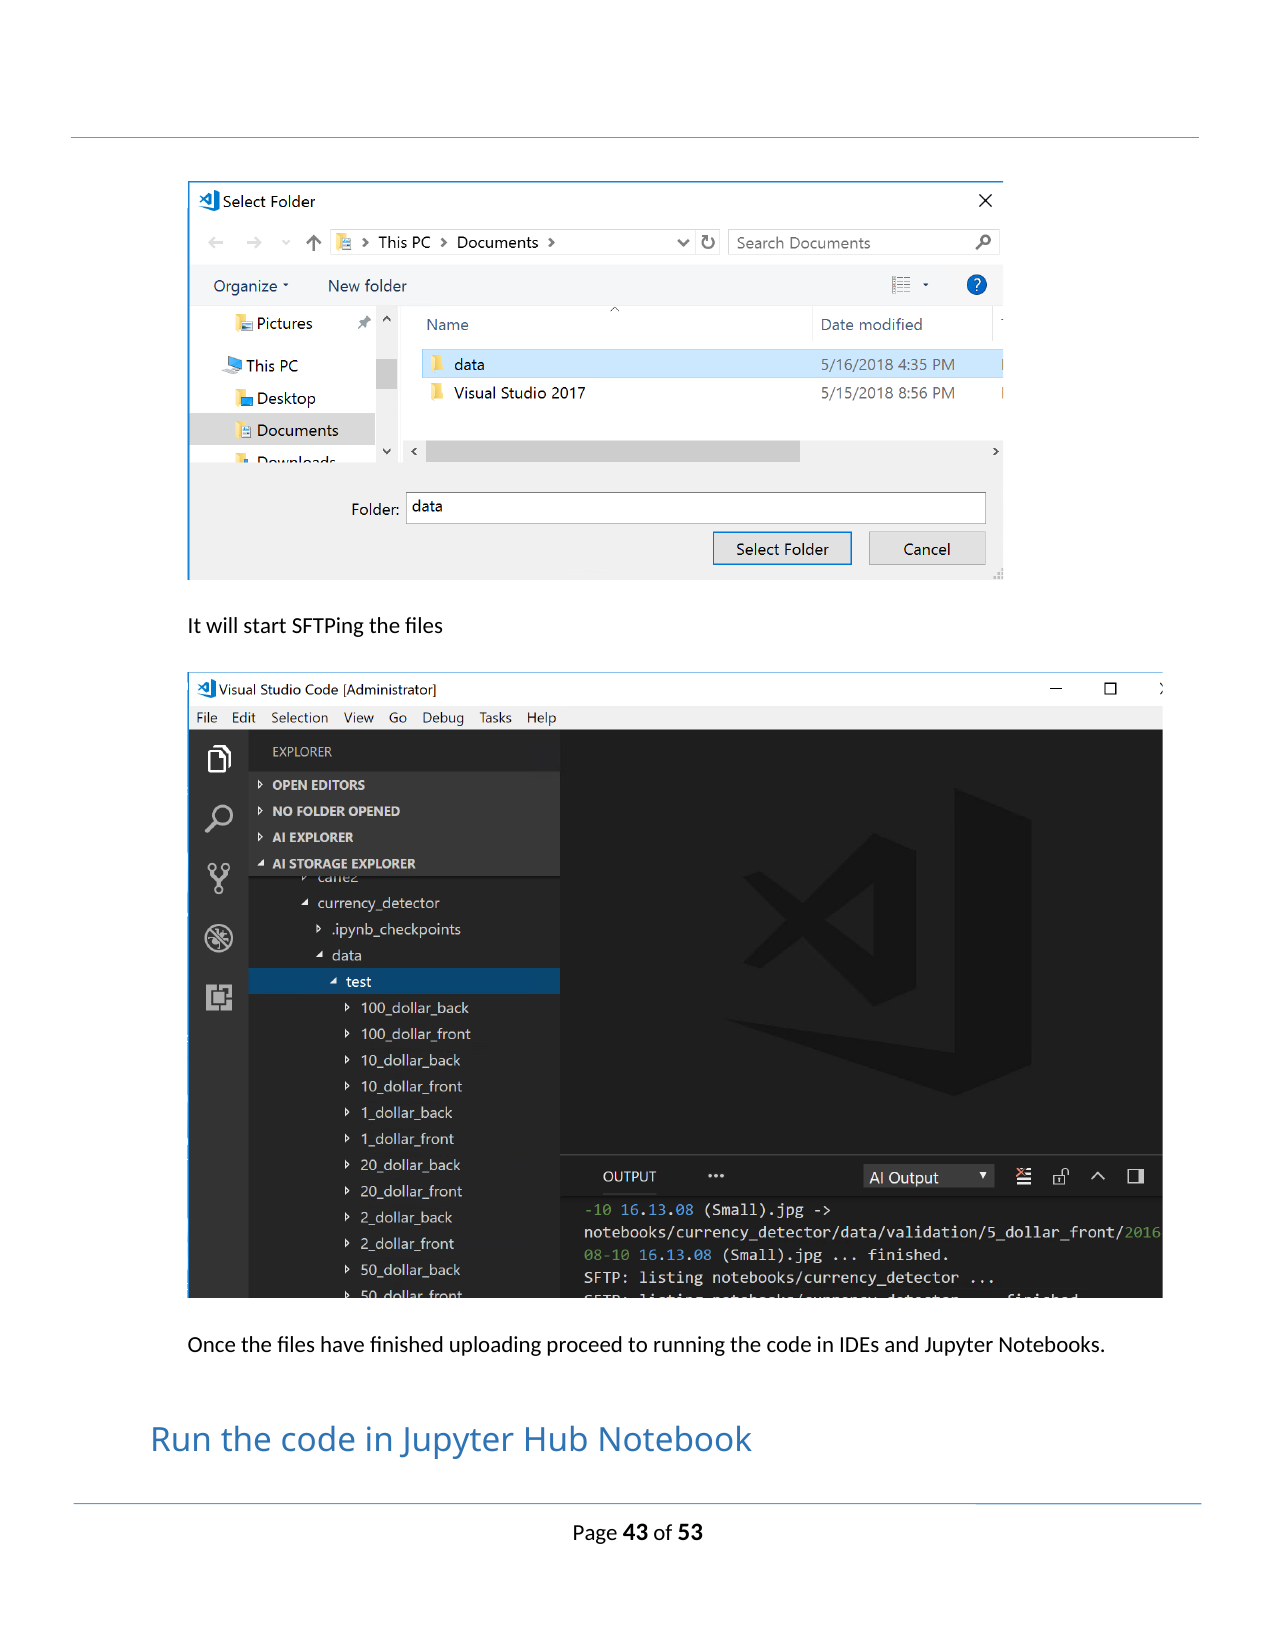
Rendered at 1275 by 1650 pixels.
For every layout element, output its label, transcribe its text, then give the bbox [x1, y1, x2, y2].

list It will start SFTPing the files [187, 612, 1125, 672]
subtitle Run the code in Jupyter Hub Notebook [150, 1416, 1125, 1461]
list Once the files have finished uploading proceed to running the code in IDEs and Jupyter Notebooks. [187, 1330, 1125, 1358]
picture [187, 180, 1004, 580]
picture [187, 672, 1163, 1298]
